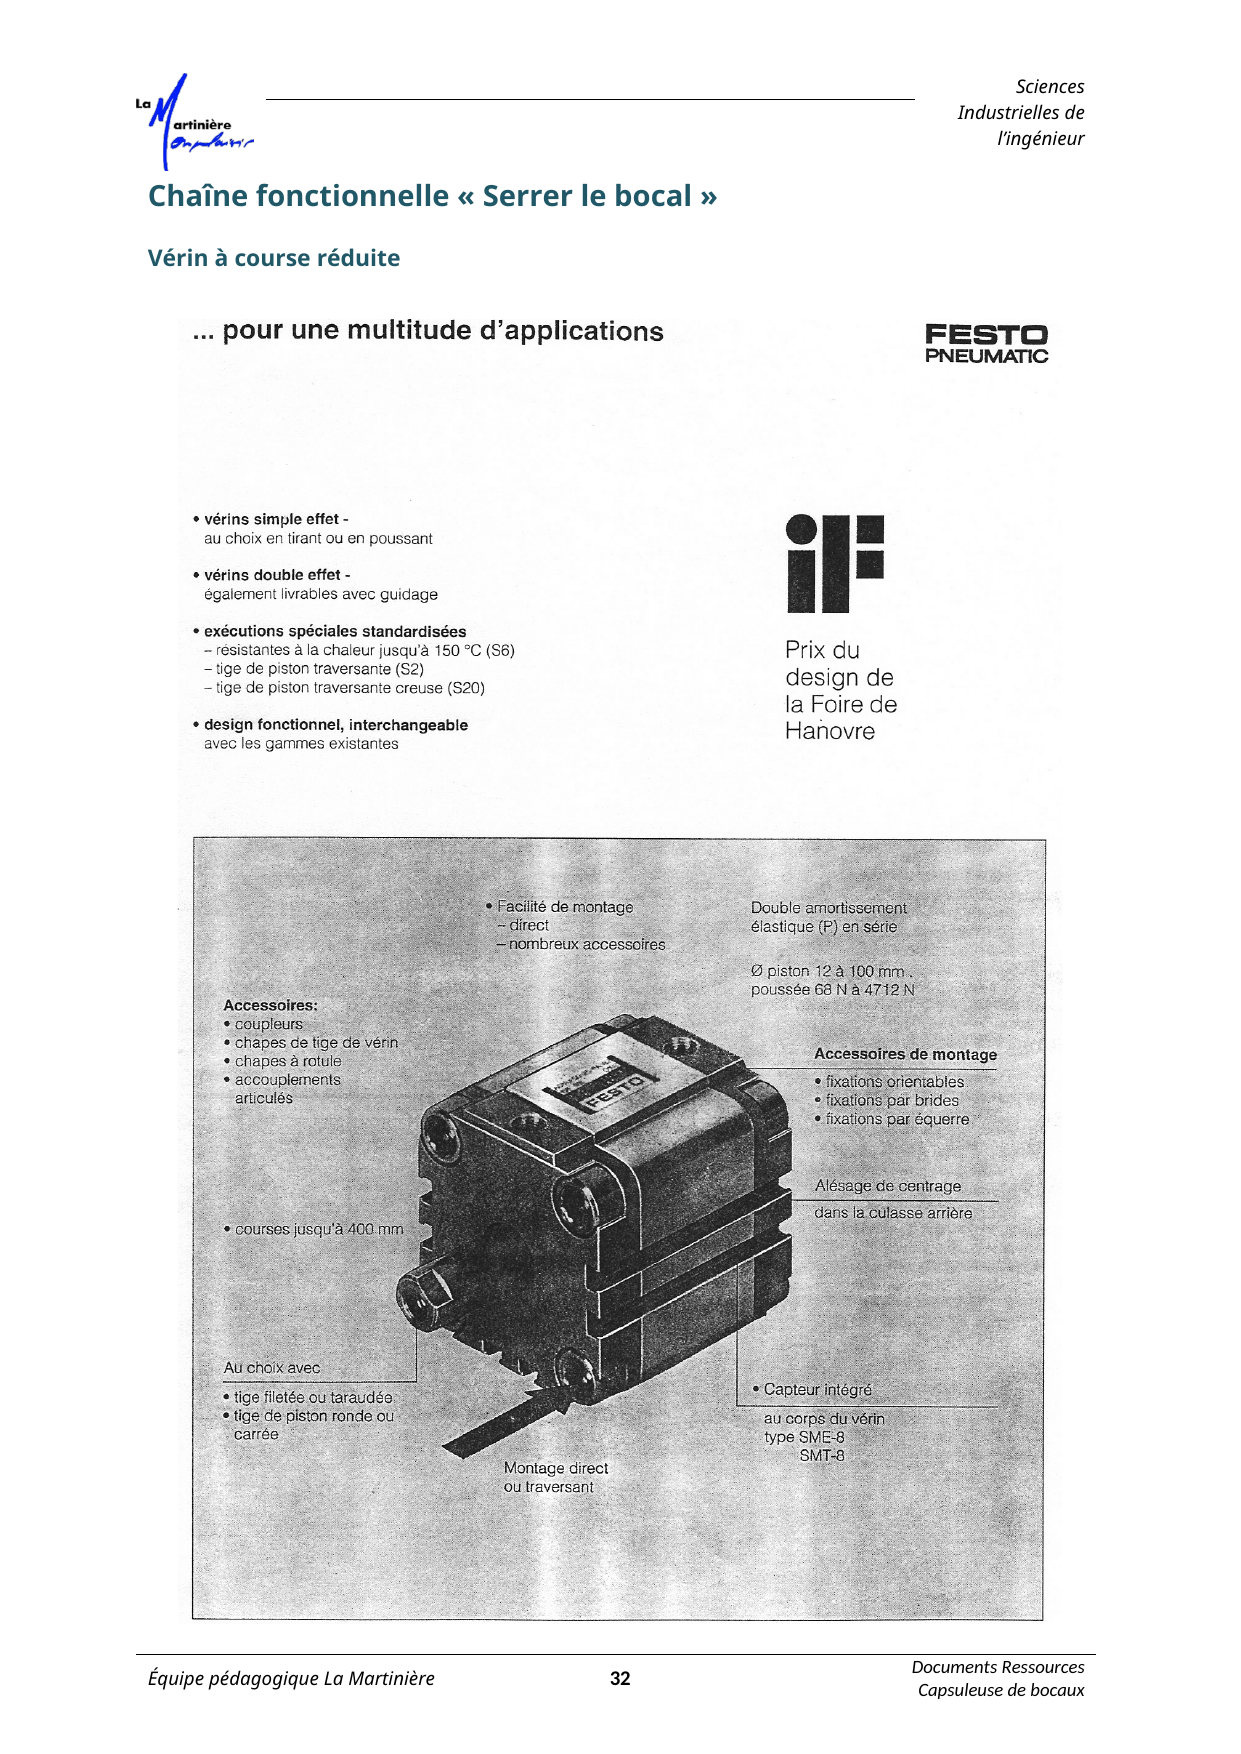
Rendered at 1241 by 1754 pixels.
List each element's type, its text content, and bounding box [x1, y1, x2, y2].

picture [136, 73, 254, 171]
subtitle Chaîne fonctionnelle « Serrer le bocal » [148, 176, 1093, 215]
subtitle Vérin à course réduite [148, 242, 1093, 273]
picture [177, 319, 1063, 1624]
